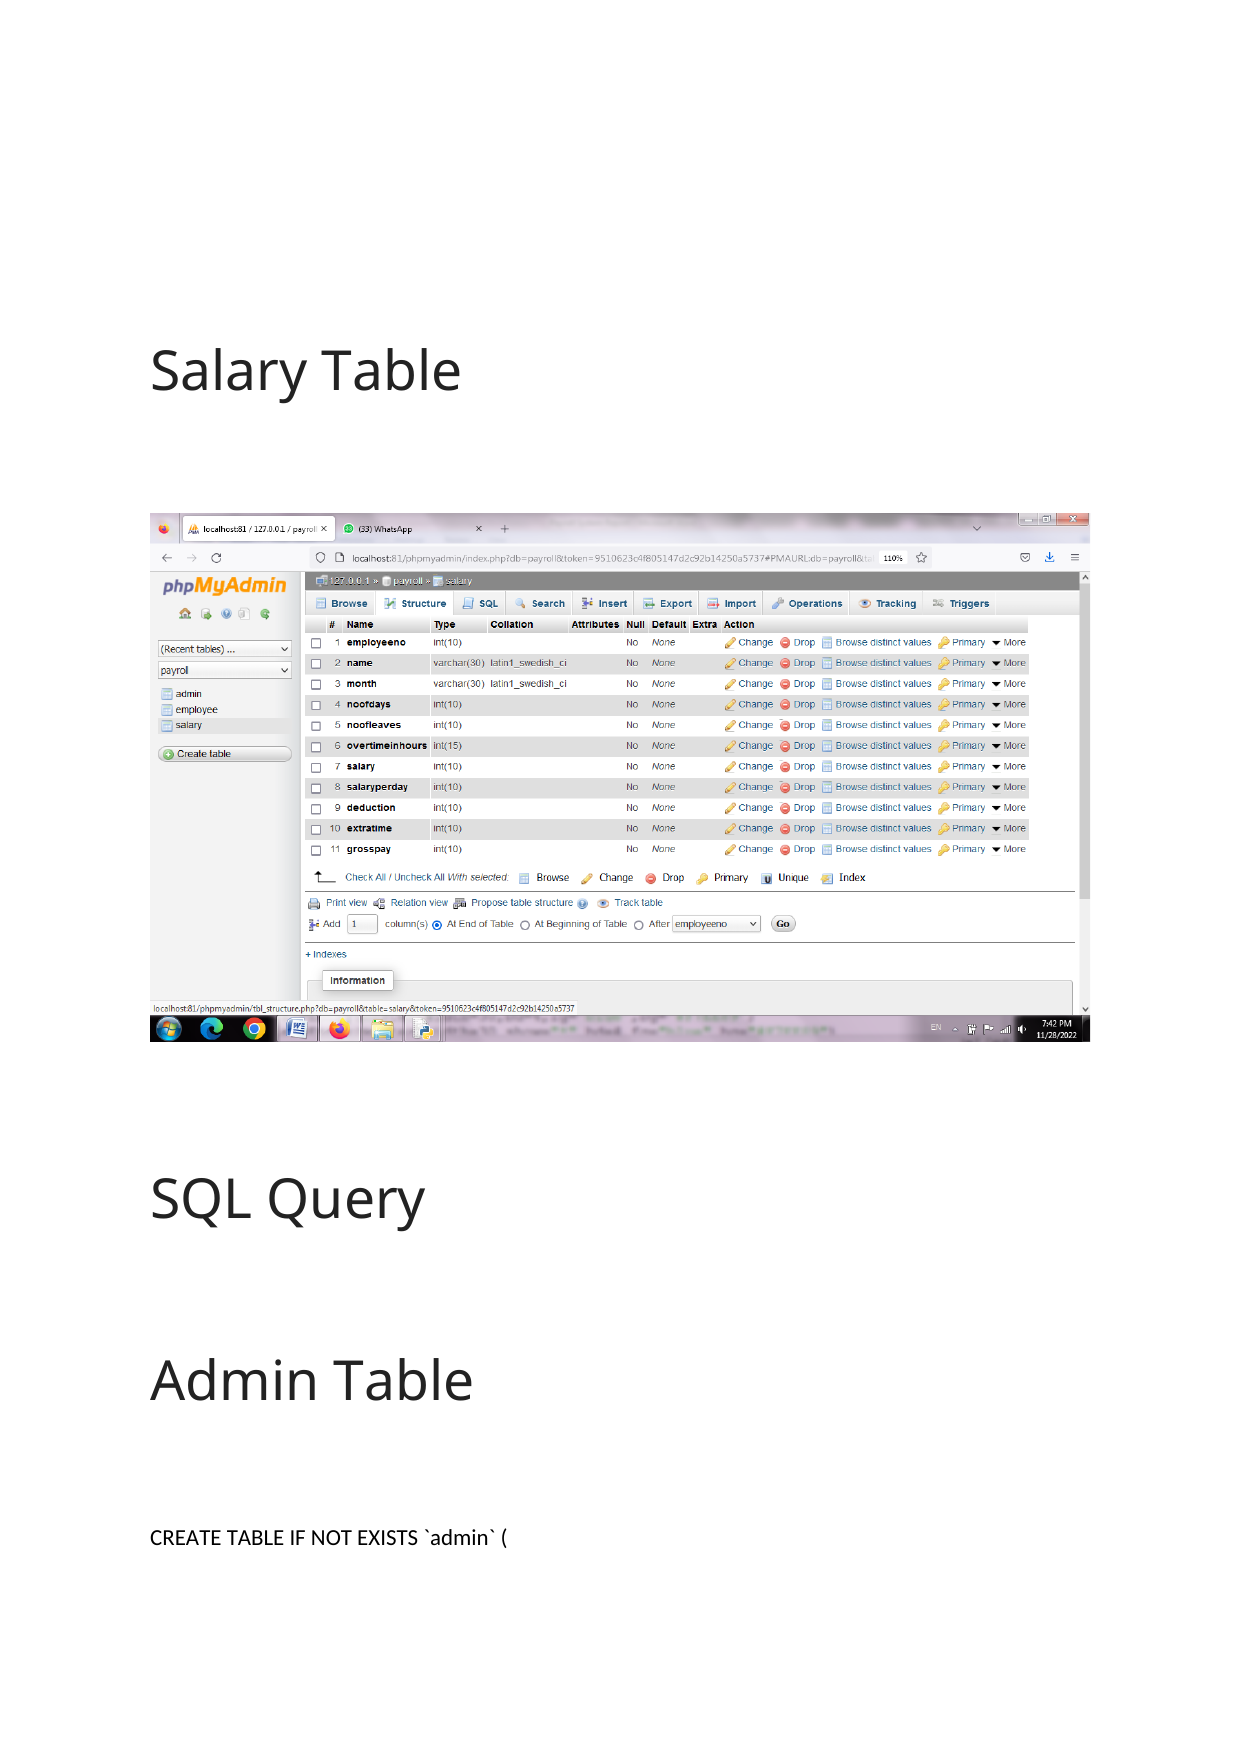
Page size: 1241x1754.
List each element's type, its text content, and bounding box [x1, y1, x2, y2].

text SQL Query [150, 1159, 1090, 1235]
text Admin Table [150, 1341, 1090, 1416]
picture [150, 513, 1091, 1042]
text CREATE TABLE IF NOT EXISTS `admin` ( [150, 1523, 1090, 1551]
text Salary Table [150, 332, 1090, 407]
